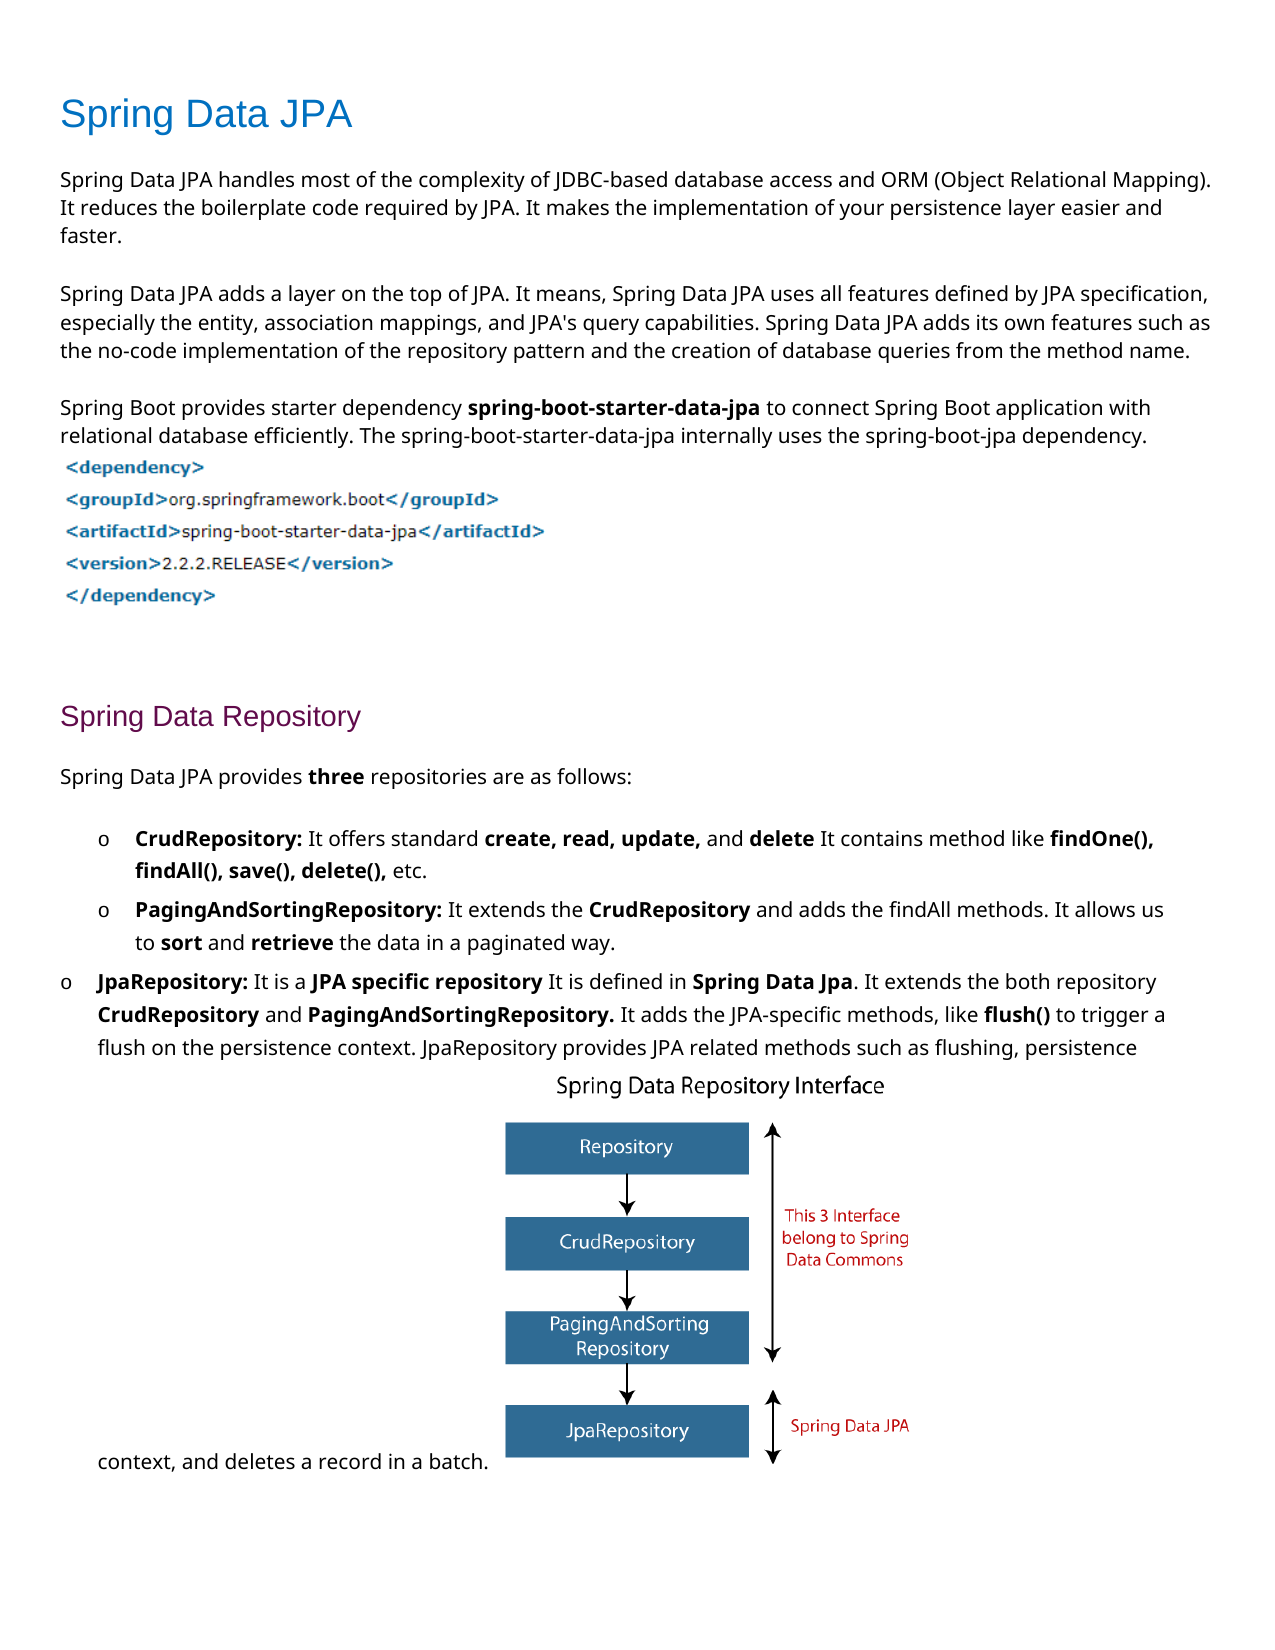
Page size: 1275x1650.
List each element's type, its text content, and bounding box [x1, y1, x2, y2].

list CrudRepository: It offers standard create, read, update, and delete It contains method like findOne(), findAll(), save(), delete(), etc. [97, 819, 1215, 885]
picture [60, 450, 582, 613]
text Spring Data JPA adds a layer on the top of JPA. It means, Spring Data JPA uses all features defined by JPA specification, especially the entity, association mappings, and JPA's query capabilities. Spring Data JPA adds its own features such as the no-code implementation of the repository pattern and the creation of database queries from the method name. Spring Boot provides starter dependency spring-boot-starter-data-jpa to connect Spring Boot application with relational database efficiently. The spring-boot-starter-data-jpa internally uses the spring-boot-jpa dependency. [60, 279, 1215, 612]
list PagingAndSortingRepository: It extends the CrudRepository and adds the findAll methods. It allows us to sort and retrieve the data in a paginated way. [97, 891, 1215, 957]
subtitle Spring Data Repository [60, 699, 1215, 733]
text Spring Data JPA handles most of the complexity of JDBC-based database access and ORM (Object Relational Mapping). It reduces the boilerplate code required by JPA. It makes the implementation of your persistence layer easier and faster. [60, 165, 1215, 250]
picture [494, 1061, 940, 1470]
text Spring Data JPA [60, 90, 1215, 136]
text Spring Data JPA provides three repositories are as follows: [60, 762, 1215, 790]
